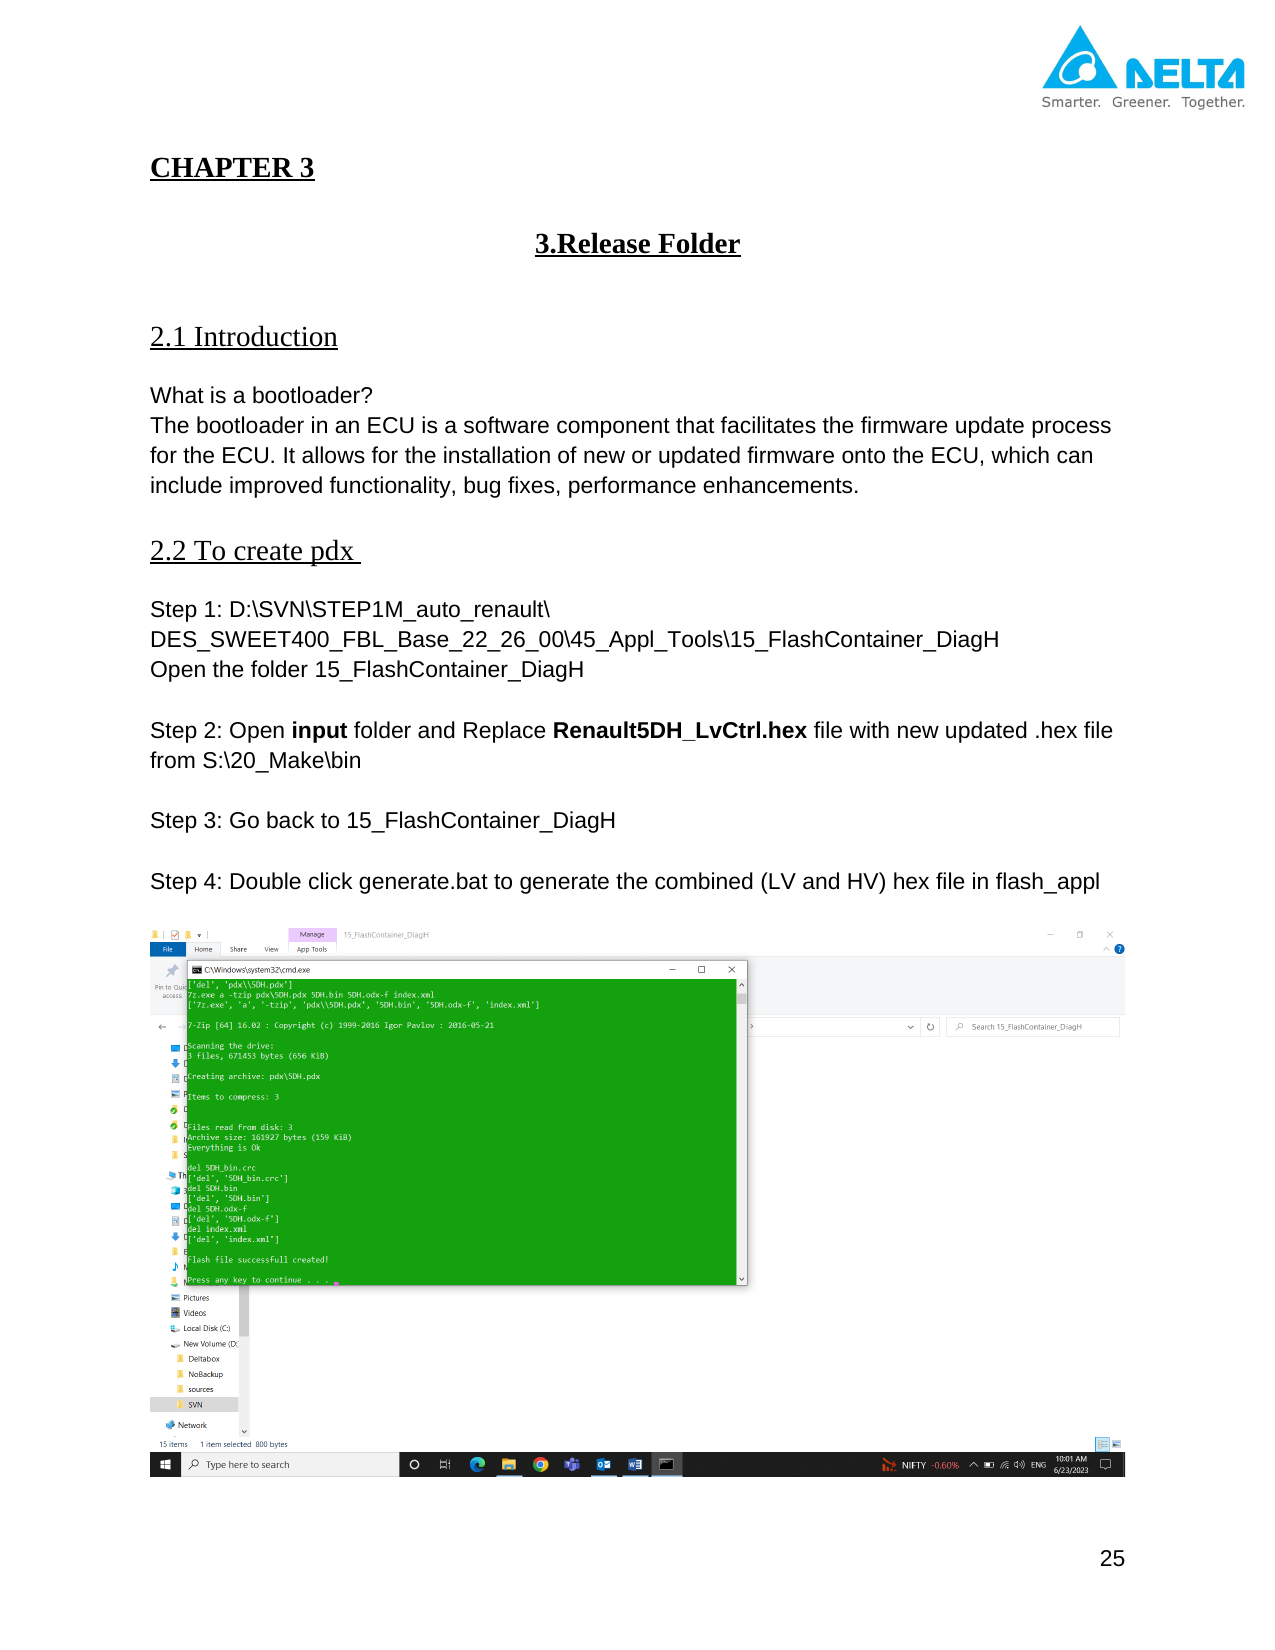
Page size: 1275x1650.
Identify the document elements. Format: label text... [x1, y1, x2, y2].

picture [1033, 18, 1252, 116]
subtitle 2.2 To create pdx [150, 533, 1125, 566]
text CHAPTER 3 [150, 150, 1125, 183]
text What is a bootloader? [150, 382, 1125, 408]
text Step 1: D:\SVN\STEP1M_auto_renault\DES_SWEET400_FBL_Base_22_26_00\45_Appl_Tools\15_FlashContainer_DiagH [150, 596, 1125, 652]
subtitle 3.Release Folder [150, 226, 1125, 259]
text Open the folder 15_FlashContainer_DiagH [150, 656, 1125, 682]
picture [150, 928, 1125, 1477]
text Step 3: Go back to 15_FlashContainer_DiagH [150, 807, 1125, 833]
text The bootloader in an ECU is a software component that facilitates the firmware update process for the ECU. It allows for the installation of new or updated firmware onto the ECU, which can include improved functionality, bug fixes, performance enhancements. [150, 412, 1125, 499]
text Step 4: Double click generate.bat to generate the combined (LV and HV) hex file in flash_appl [150, 868, 1125, 894]
text Step 2: Open input folder and Replace Renault5DH_LvCtrl.hex file with new updated .hex file from S:\20_Make\bin [150, 717, 1125, 773]
subtitle 2.1 Introduction [150, 319, 1125, 353]
